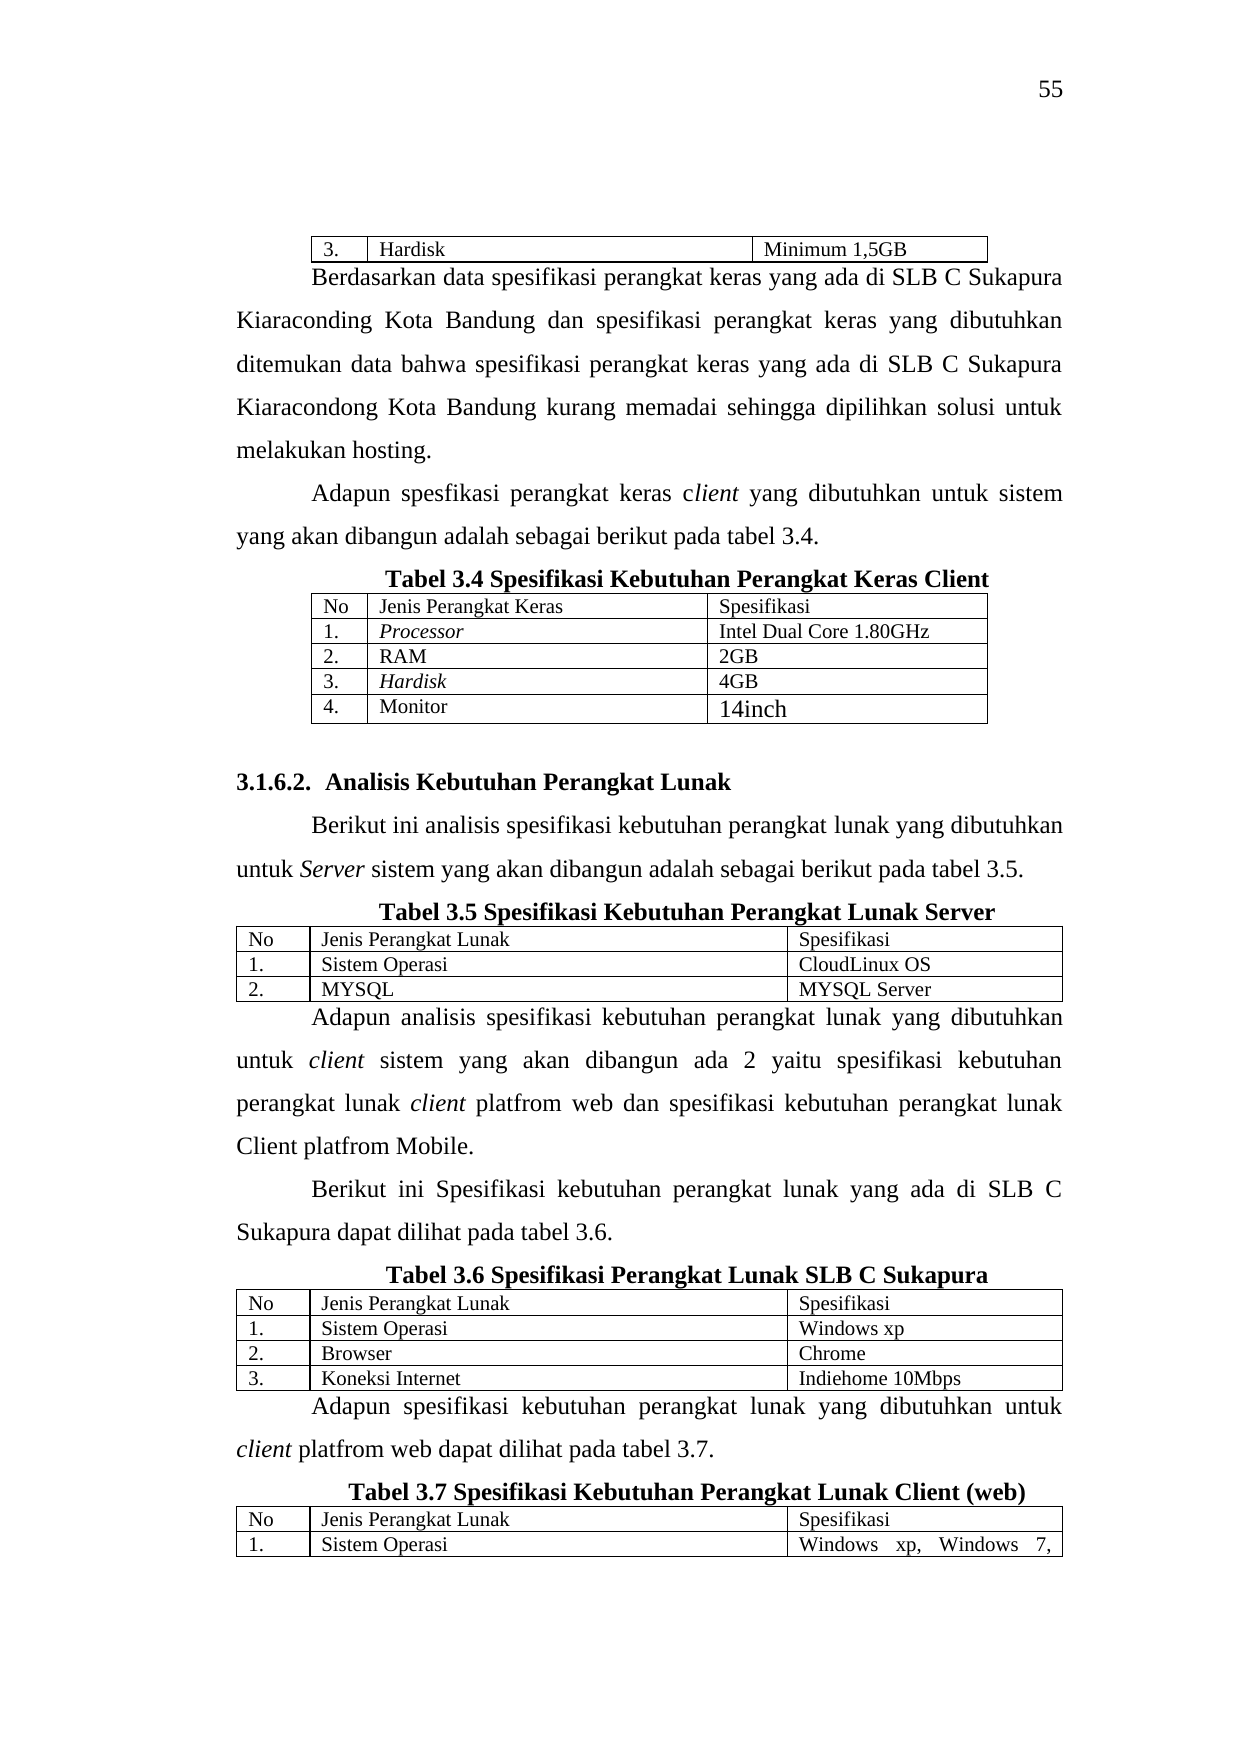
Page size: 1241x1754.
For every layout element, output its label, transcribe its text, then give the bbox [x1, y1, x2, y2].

table_cell 2. [312, 644, 367, 668]
table_cell Hardisk [368, 669, 707, 693]
table_cell 3. [237, 1366, 309, 1390]
table_cell Hardisk [368, 237, 752, 261]
table_cell 1. [237, 1532, 309, 1556]
table_cell Processor [368, 619, 707, 643]
text Berikut ini analisis spesifikasi kebutuhan perangkat lunak yang dibutuhkan untuk Server sistem yang akan dibangun adalah sebagai berikut pada tabel 3.5. [236, 811, 1063, 882]
table_header Spesifikasi [708, 594, 987, 618]
table_cell 4. [312, 695, 367, 723]
table_cell 1. [312, 619, 367, 643]
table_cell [788, 1532, 1062, 1556]
table_cell Browser [311, 1341, 787, 1365]
table_cell Monitor [368, 695, 707, 723]
table_cell Minimum 1,5GB [753, 237, 987, 261]
table_cell 1. [237, 1316, 309, 1339]
table_cell RAM [368, 644, 707, 668]
table_cell 2. [237, 1341, 309, 1365]
table_cell 4GB [708, 669, 987, 693]
table_cell Sistem Operasi [311, 1316, 787, 1339]
table_cell MYSQL [311, 977, 787, 1001]
table_cell Windows xp [788, 1316, 1062, 1339]
table_cell MYSQL Server [788, 977, 1062, 1001]
table_header No [237, 1290, 309, 1314]
table_cell Sistem Operasi [311, 1532, 787, 1556]
table_header No [237, 1507, 309, 1531]
table_header Spesifikasi [788, 1290, 1062, 1314]
table_cell 3. [312, 669, 367, 693]
table_cell 1. [237, 952, 309, 976]
table_cell 14inch [708, 695, 987, 723]
table_header Jenis Perangkat Lunak [311, 1290, 787, 1314]
table_cell Sistem Operasi [311, 952, 787, 976]
table_cell 2. [237, 977, 309, 1001]
text Berikut ini Spesifikasi kebutuhan perangkat lunak yang ada di SLB C Sukapura dapat dilihat pada tabel 3.6. [236, 1174, 1063, 1246]
table_cell 2GB [708, 644, 987, 668]
table_cell Chrome [788, 1341, 1062, 1365]
table_cell Indiehome 10Mbps [788, 1366, 1062, 1390]
table_header No [312, 594, 367, 618]
table_header Jenis Perangkat Lunak [311, 927, 787, 951]
table_cell CloudLinux OS [788, 952, 1062, 976]
table_cell 3. [312, 237, 367, 261]
table_header Jenis Perangkat Lunak [311, 1507, 787, 1531]
table_header Spesifikasi [788, 927, 1062, 951]
text Adapun spesifikasi kebutuhan perangkat lunak yang dibutuhkan untuk client platfrom web dapat dilihat pada tabel 3.7. [236, 1391, 1063, 1463]
table_header Jenis Perangkat Keras [368, 594, 707, 618]
table_header Spesifikasi [788, 1507, 1062, 1531]
text Adapun analisis spesifikasi kebutuhan perangkat lunak yang dibutuhkan untuk client sistem yang akan dibangun ada 2 yaitu spesifikasi kebutuhan perangkat lunak client platfrom web dan spesifikasi kebutuhan perangkat lunak Client platfrom Mobile. [236, 1002, 1063, 1160]
table_header No [237, 927, 309, 951]
text Berdasarkan data spesifikasi perangkat keras yang ada di SLB C Sukapura Kiaraconding Kota Bandung dan spesifikasi perangkat keras yang dibutuhkan ditemukan data bahwa spesifikasi perangkat keras yang ada di SLB C Sukapura Kiaracondong Kota Bandung kurang memadai sehingga dipilihkan solusi untuk melakukan hosting. [236, 262, 1063, 464]
text Adapun spesfikasi perangkat keras client yang dibutuhkan untuk sistem yang akan dibangun adalah sebagai berikut pada tabel 3.4. [236, 478, 1063, 550]
table_cell Intel Dual Core 1.80GHz [708, 619, 987, 643]
table_cell Koneksi Internet [311, 1366, 787, 1390]
subtitle Analisis Kebutuhan Perangkat Lunak [236, 767, 1063, 796]
